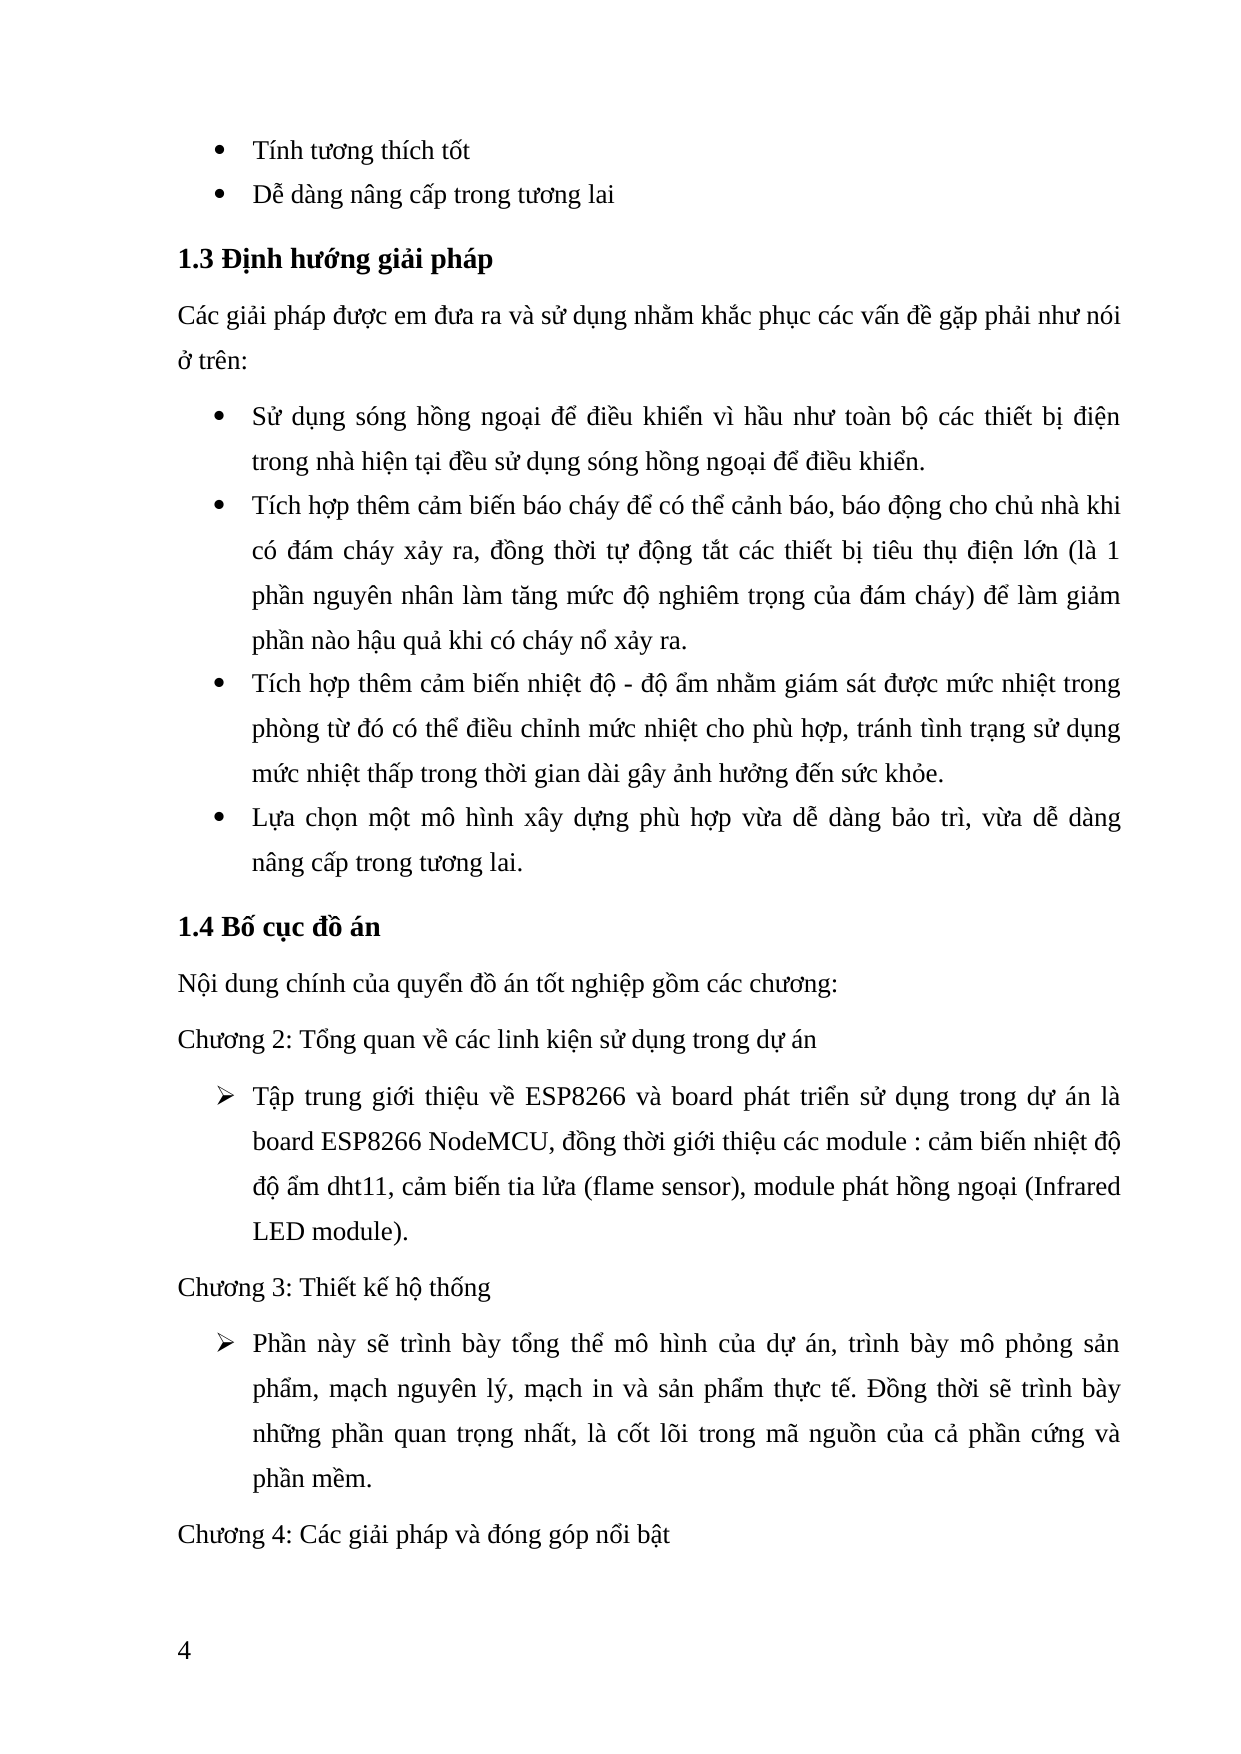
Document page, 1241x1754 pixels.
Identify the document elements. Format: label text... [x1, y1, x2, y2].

list Lựa chọn một mô hình xây dựng phù hợp vừa dễ dàng bảo trì, vừa dễ dàng nâng cấp trong tương lai. [214, 798, 1122, 881]
list Phần này sẽ trình bày tổng thể mô hình của dự án, trình bày mô phỏng sản phẩm, mạch nguyên lý, mạch in và sản phẩm thực tế. Đồng thời sẽ trình bày những phần quan trọng nhất, là cốt lõi trong mã nguồn của cả phần cứng và phần mềm. [215, 1324, 1122, 1496]
list Sử dụng sóng hồng ngoại để điều khiển vì hầu như toàn bộ các thiết bị điện trong nhà hiện tại đều sử dụng sóng hồng ngoại để điều khiển. [214, 397, 1122, 479]
list Tập trung giới thiệu về ESP8266 và board phát triển sử dụng trong dự án là board ESP8266 NodeMCU, đồng thời giới thiệu các module : cảm biến nhiệt độ độ ẩm dht11, cảm biến tia lửa (flame sensor), module phát hồng ngoại (Infrared LED module). [215, 1076, 1122, 1249]
subtitle Bố cục đồ án [177, 907, 1122, 945]
list Tích hợp thêm cảm biến nhiệt độ - độ ẩm nhằm giám sát được mức nhiệt trong phòng từ đó có thể điều chỉnh mức nhiệt cho phù hợp, tránh tình trạng sử dụng mức nhiệt thấp trong thời gian dài gây ảnh hưởng đến sức khỏe. [214, 664, 1122, 792]
text Chương 4: Các giải pháp và đóng góp nổi bật [177, 1515, 1122, 1552]
subtitle Định hướng giải pháp [177, 239, 1122, 277]
list Dễ dàng nâng cấp trong tương lai [215, 175, 1122, 212]
list Tính tương thích tốt [215, 131, 1122, 168]
text Các giải pháp được em đưa ra và sử dụng nhằm khắc phục các vấn đề gặp phải như nói ở trên: [177, 296, 1122, 378]
text Chương 3: Thiết kế hộ thống [177, 1268, 1122, 1305]
text Chương 2: Tổng quan về các linh kiện sử dụng trong dự án [177, 1020, 1122, 1058]
text Nội dung chính của quyển đồ án tốt nghiệp gồm các chương: [177, 964, 1122, 1002]
list Tích hợp thêm cảm biến báo cháy để có thể cảnh báo, báo động cho chủ nhà khi có đám cháy xảy ra, đồng thời tự động tắt các thiết bị tiêu thụ điện lớn (là 1 phần nguyên nhân làm tăng mức độ nghiêm trọng của đám cháy) để làm giảm phần nào hậu quả khi có cháy nổ xảy ra. [214, 486, 1122, 658]
